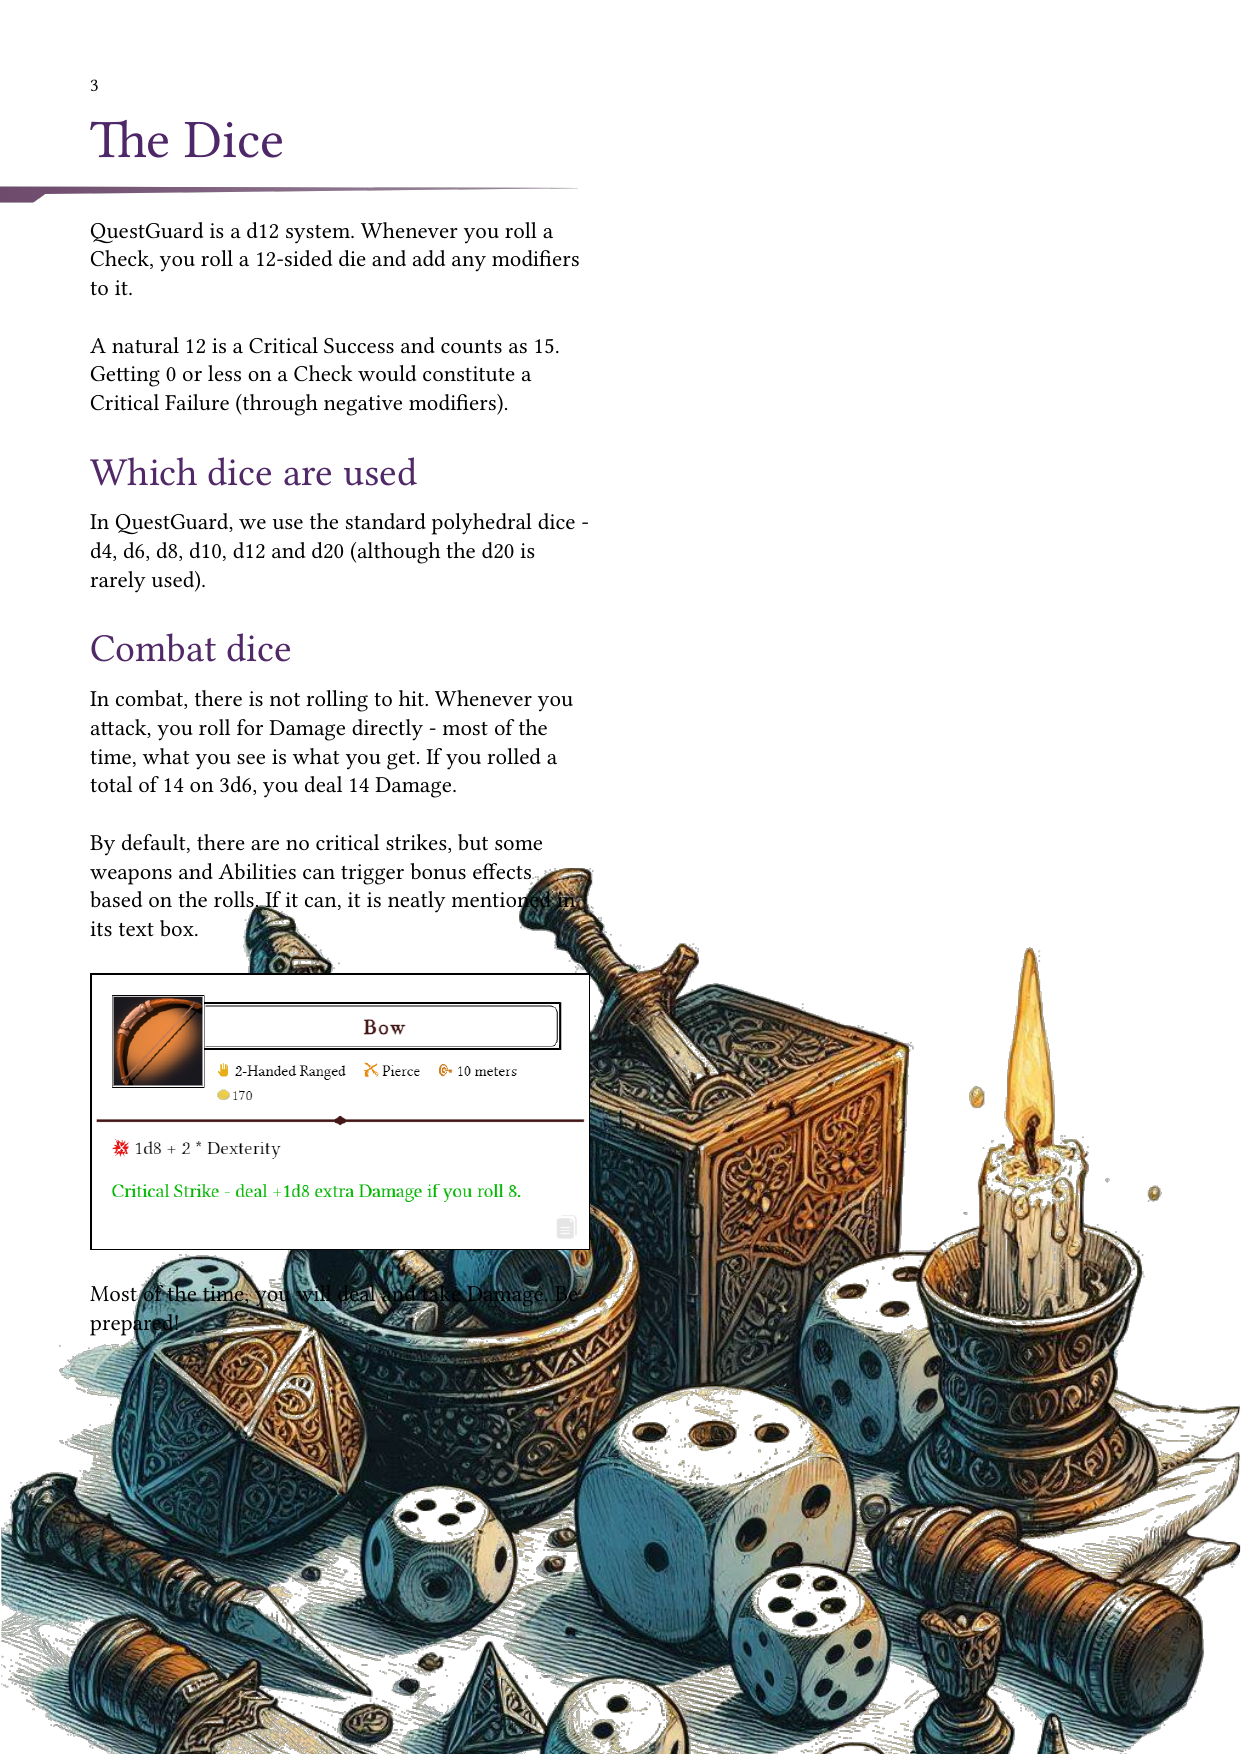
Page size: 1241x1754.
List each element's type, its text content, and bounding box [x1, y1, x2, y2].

text Getting 0 or less on a Check would constitute a Critical Failure (through negative modifiers). [90, 361, 590, 416]
text In QuestGuard, we use the standard polyhedral dice - d4, d6, d8, d10, d12 and d20 (although the d20 is rarely used). [90, 509, 590, 593]
text Most of the time, you will deal and take Damage. Be prepared! [90, 1281, 590, 1336]
text QuestGuard is a d12 system. Whenever you roll a Check, you roll a 12-sided die and add any modifiers to it. [90, 217, 590, 301]
text By default, there are no critical strikes, but some weapons and Abilities can trigger bonus effects based on the rolls. If it can, it is neatly mentioned in its text box. [90, 830, 590, 942]
picture [1, 868, 1241, 1754]
picture [0, 121, 671, 214]
text In combat, there is not rolling to hit. Whenever you attack, you roll for Damage directly - most of the time, what you see is what you get. If you rolled a total of 14 on 3d6, you deal 14 Damage. [90, 686, 590, 798]
subtitle The Dice [90, 109, 590, 171]
subtitle Combat dice [90, 626, 590, 671]
subtitle Which dice are used [90, 449, 590, 495]
text A natural 12 is a Critical Success and counts as 15. [90, 332, 590, 359]
